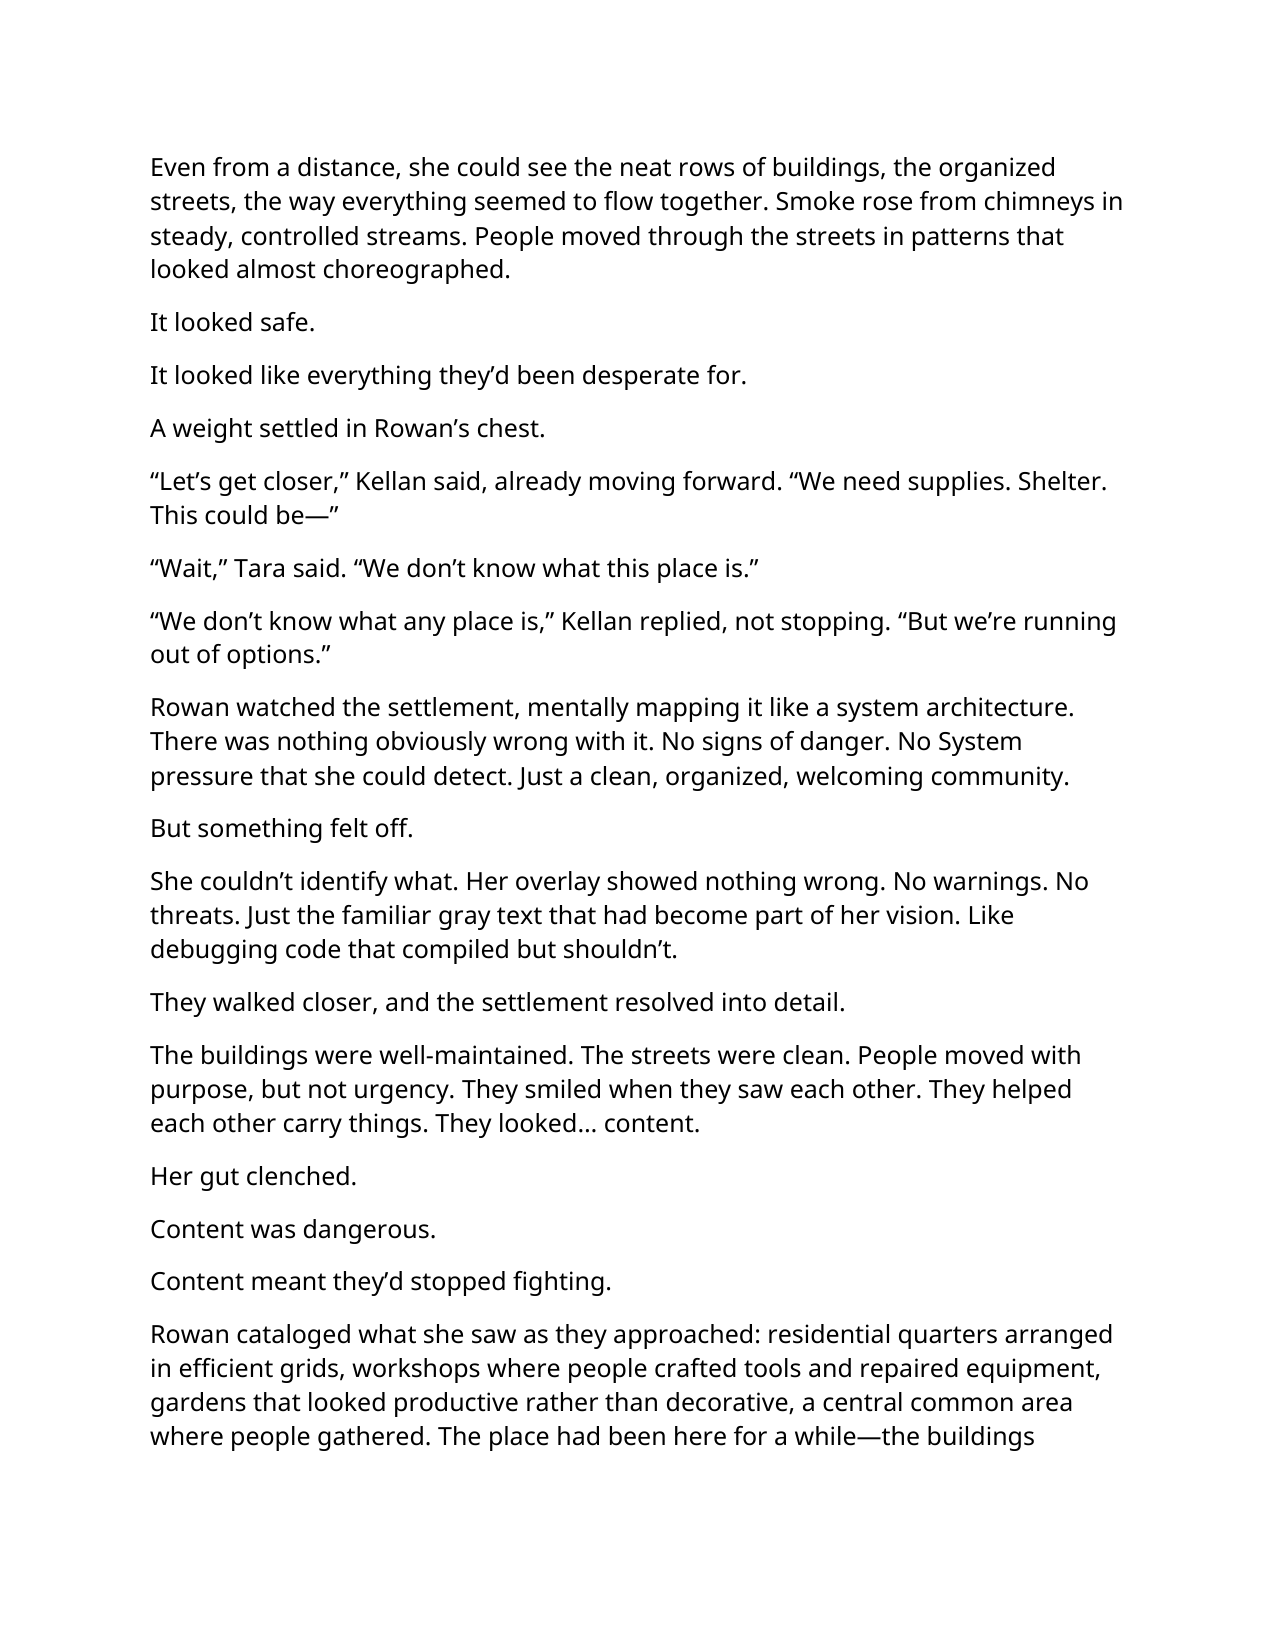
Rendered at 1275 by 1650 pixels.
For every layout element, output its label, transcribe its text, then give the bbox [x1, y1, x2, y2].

text Her gut clenched. [150, 1158, 1125, 1192]
text The buildings were well-maintained. The streets were clean. People moved with purpose, but not urgency. They smiled when they saw each other. They helped each other carry things. They looked… content. [150, 1037, 1125, 1140]
text It looked like everything they’d been desperate for. [150, 358, 1125, 392]
text Even from a distance, she could see the neat rows of buildings, the organized streets, the way everything seemed to flow together. Smoke rose from chimneys in steady, controlled streams. People moved through the streets in patterns that looked almost choreographed. [150, 150, 1125, 286]
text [150, 1317, 1125, 1453]
text She couldn’t identify what. Her overlay showed nothing wrong. No warnings. No threats. Just the familiar gray text that had become part of her vision. Like debugging code that compiled but shouldn’t. [150, 864, 1125, 966]
text A weight settled in Rowan’s chest. [150, 411, 1125, 445]
text It looked safe. [150, 305, 1125, 339]
text They walked closer, and the settlement resolved into detail. [150, 985, 1125, 1019]
text “Wait,” Tara said. “We don’t know what this place is.” [150, 550, 1125, 584]
text Content was dangerous. [150, 1211, 1125, 1245]
text Rowan watched the settlement, mentally mapping it like a system architecture. There was nothing obviously wrong with it. No signs of danger. No System pressure that she could detect. Just a clean, organized, welcoming community. [150, 690, 1125, 792]
text But something felt off. [150, 811, 1125, 845]
text Content meant they’d stopped fighting. [150, 1264, 1125, 1298]
text “Let’s get closer,” Kellan said, already moving forward. “We need supplies. Shelter. This could be—” [150, 463, 1125, 532]
text “We don’t know what any place is,” Kellan replied, not stopping. “But we’re running out of options.” [150, 603, 1125, 671]
